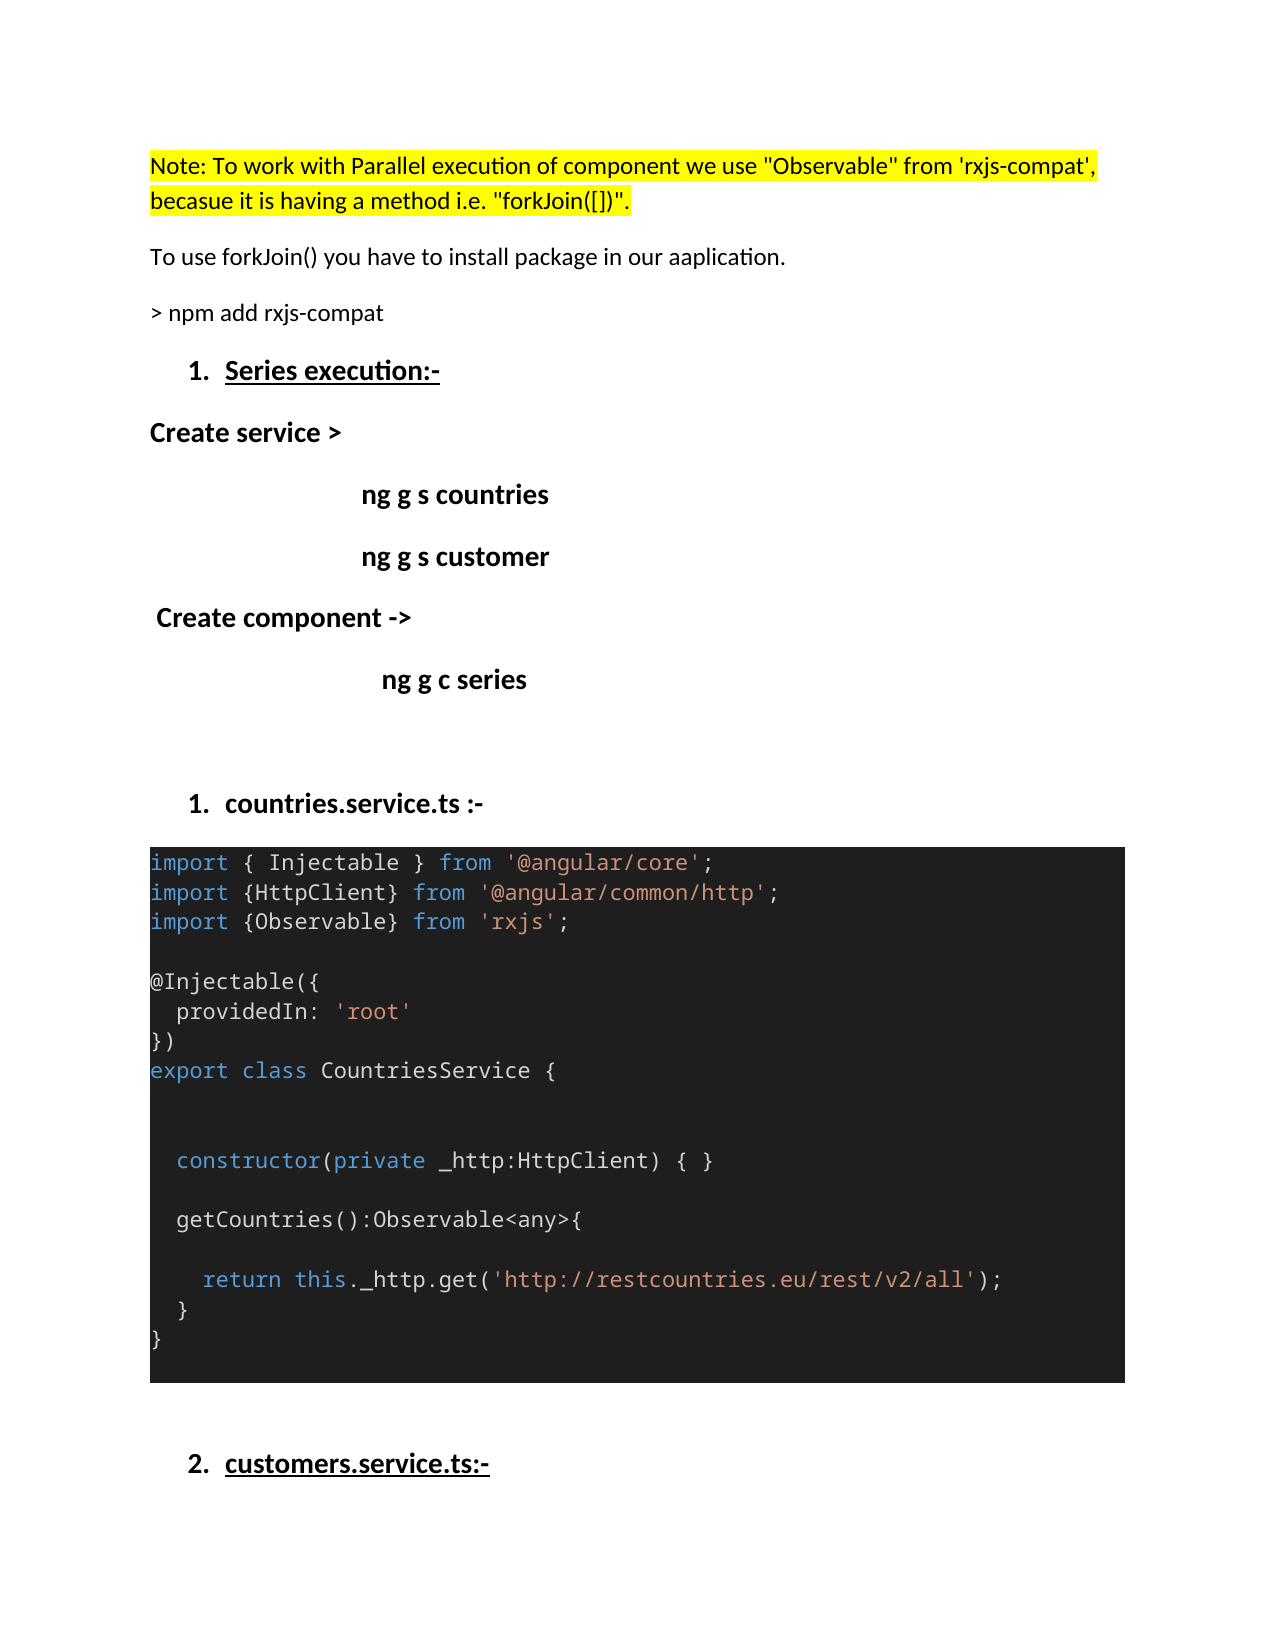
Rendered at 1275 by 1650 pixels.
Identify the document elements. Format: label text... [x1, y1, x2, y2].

text > npm add rxjs-compat [150, 297, 1125, 327]
text Create component -> [150, 599, 1125, 635]
text } [150, 1293, 1125, 1323]
list countries.service.ts :- [187, 785, 1125, 821]
text import { Injectable } from '@angular/core'; [150, 847, 1125, 876]
text }) [150, 1025, 1125, 1055]
text constructor(private _http:HttpClient) { } [150, 1144, 1125, 1174]
text Note: To work with Parallel execution of component we use "Observable" from 'rxjs-compat', becasue it is having a method i.e. "forkJoin([])". [150, 150, 1125, 216]
list customers.service.ts:- [187, 1445, 1125, 1480]
text providedIn: 'root' [150, 996, 1125, 1025]
text ng g c series [150, 661, 1125, 697]
text @Injectable({ [150, 966, 1125, 996]
text import {HttpClient} from '@angular/common/http'; [150, 876, 1125, 906]
text To use forkJoin() you have to install package in our aaplication. [150, 241, 1125, 271]
text ng g s customer [150, 538, 1125, 573]
list Series execution:- [187, 352, 1125, 388]
text Create service > [150, 414, 1125, 450]
text } [150, 1323, 1125, 1353]
text export class CountriesService { [150, 1055, 1125, 1085]
text ng g s countries [361, 476, 1125, 512]
text getCountries():Observable<any>{ [150, 1204, 1125, 1234]
text return this._http.get('http://restcountries.eu/rest/v2/all'); [150, 1264, 1125, 1293]
text import {Observable} from 'rxjs'; [150, 906, 1125, 936]
